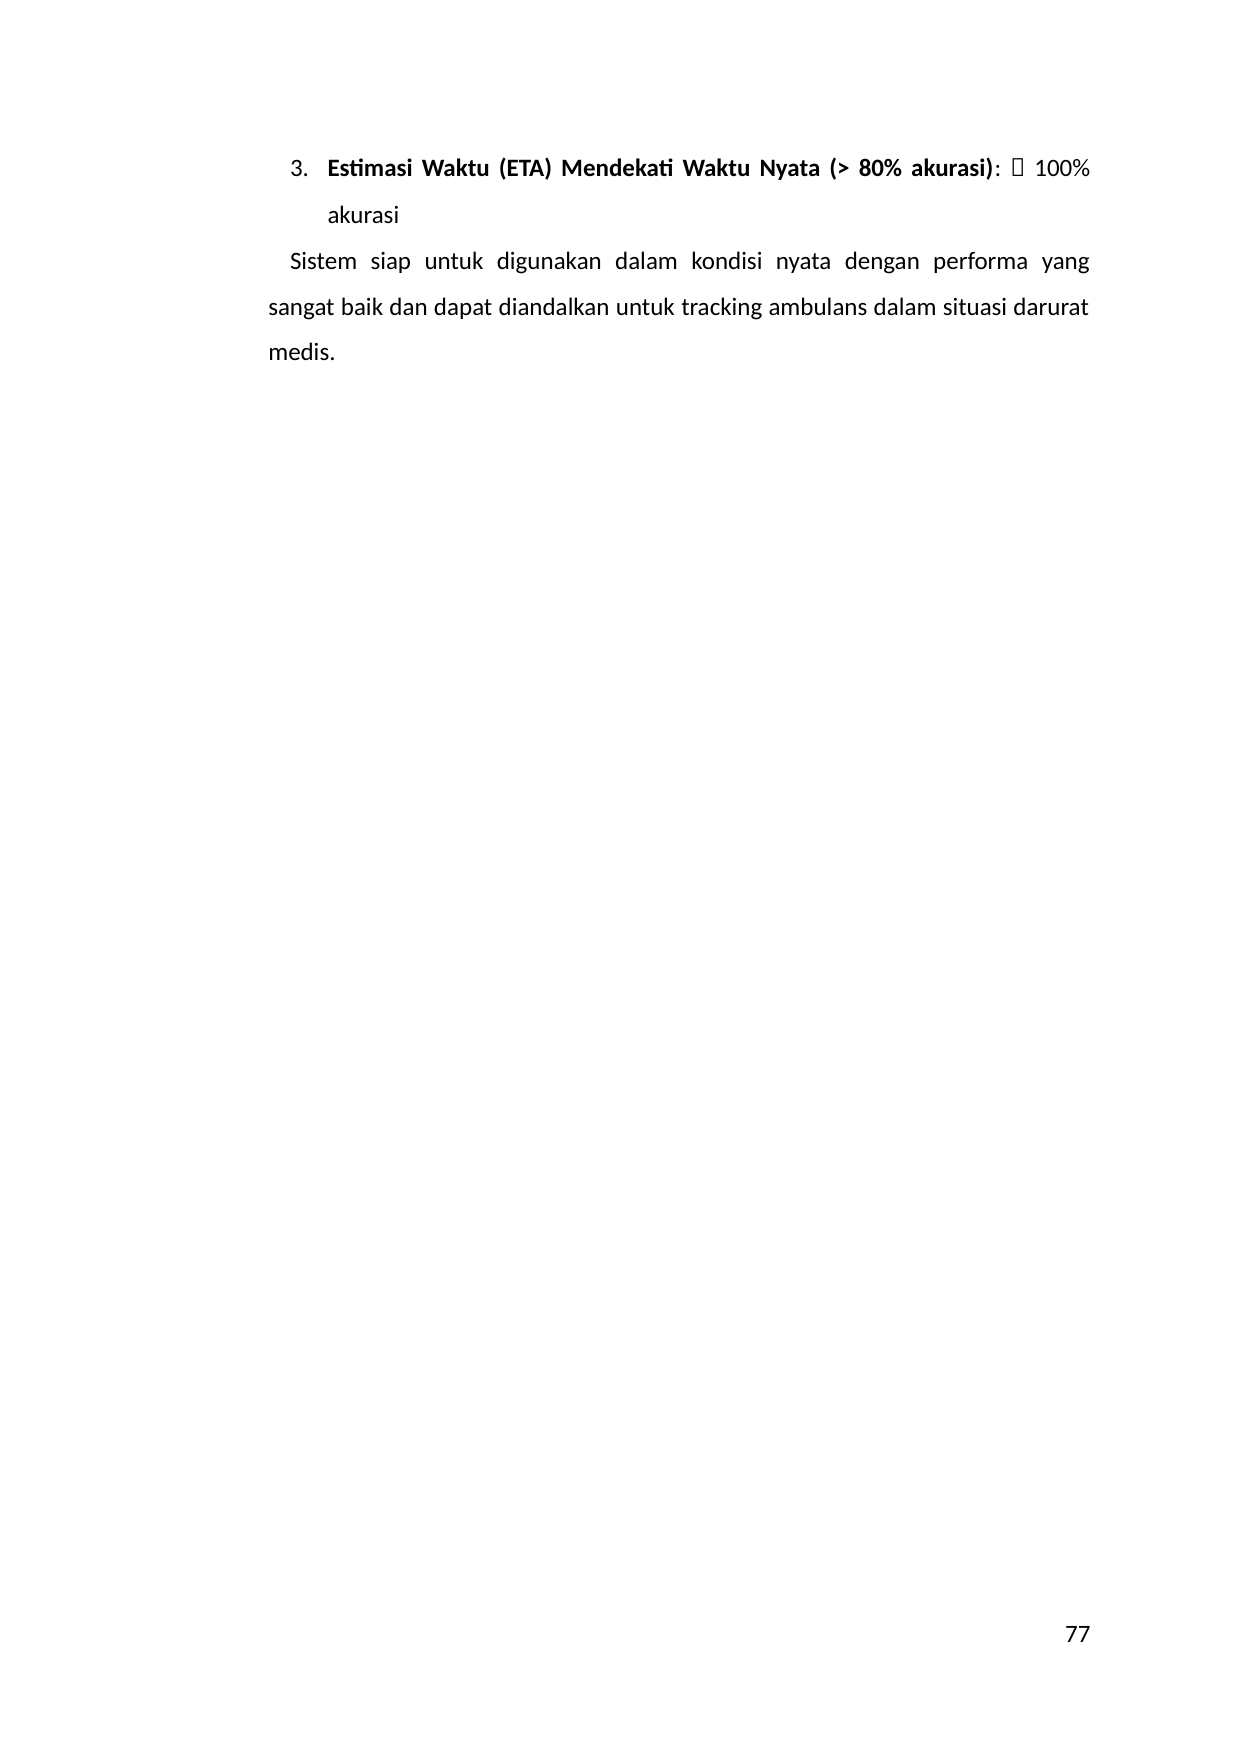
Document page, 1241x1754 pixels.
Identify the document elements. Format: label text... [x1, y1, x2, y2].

list Estimasi Waktu (ETA) Mendekati Waktu Nyata (> 80% akurasi): ✅ 100% akurasi [290, 150, 1090, 230]
text Sistem siap untuk digunakan dalam kondisi nyata dengan performa yang sangat baik dan dapat diandalkan untuk tracking ambulans dalam situasi darurat medis. [268, 245, 1090, 367]
